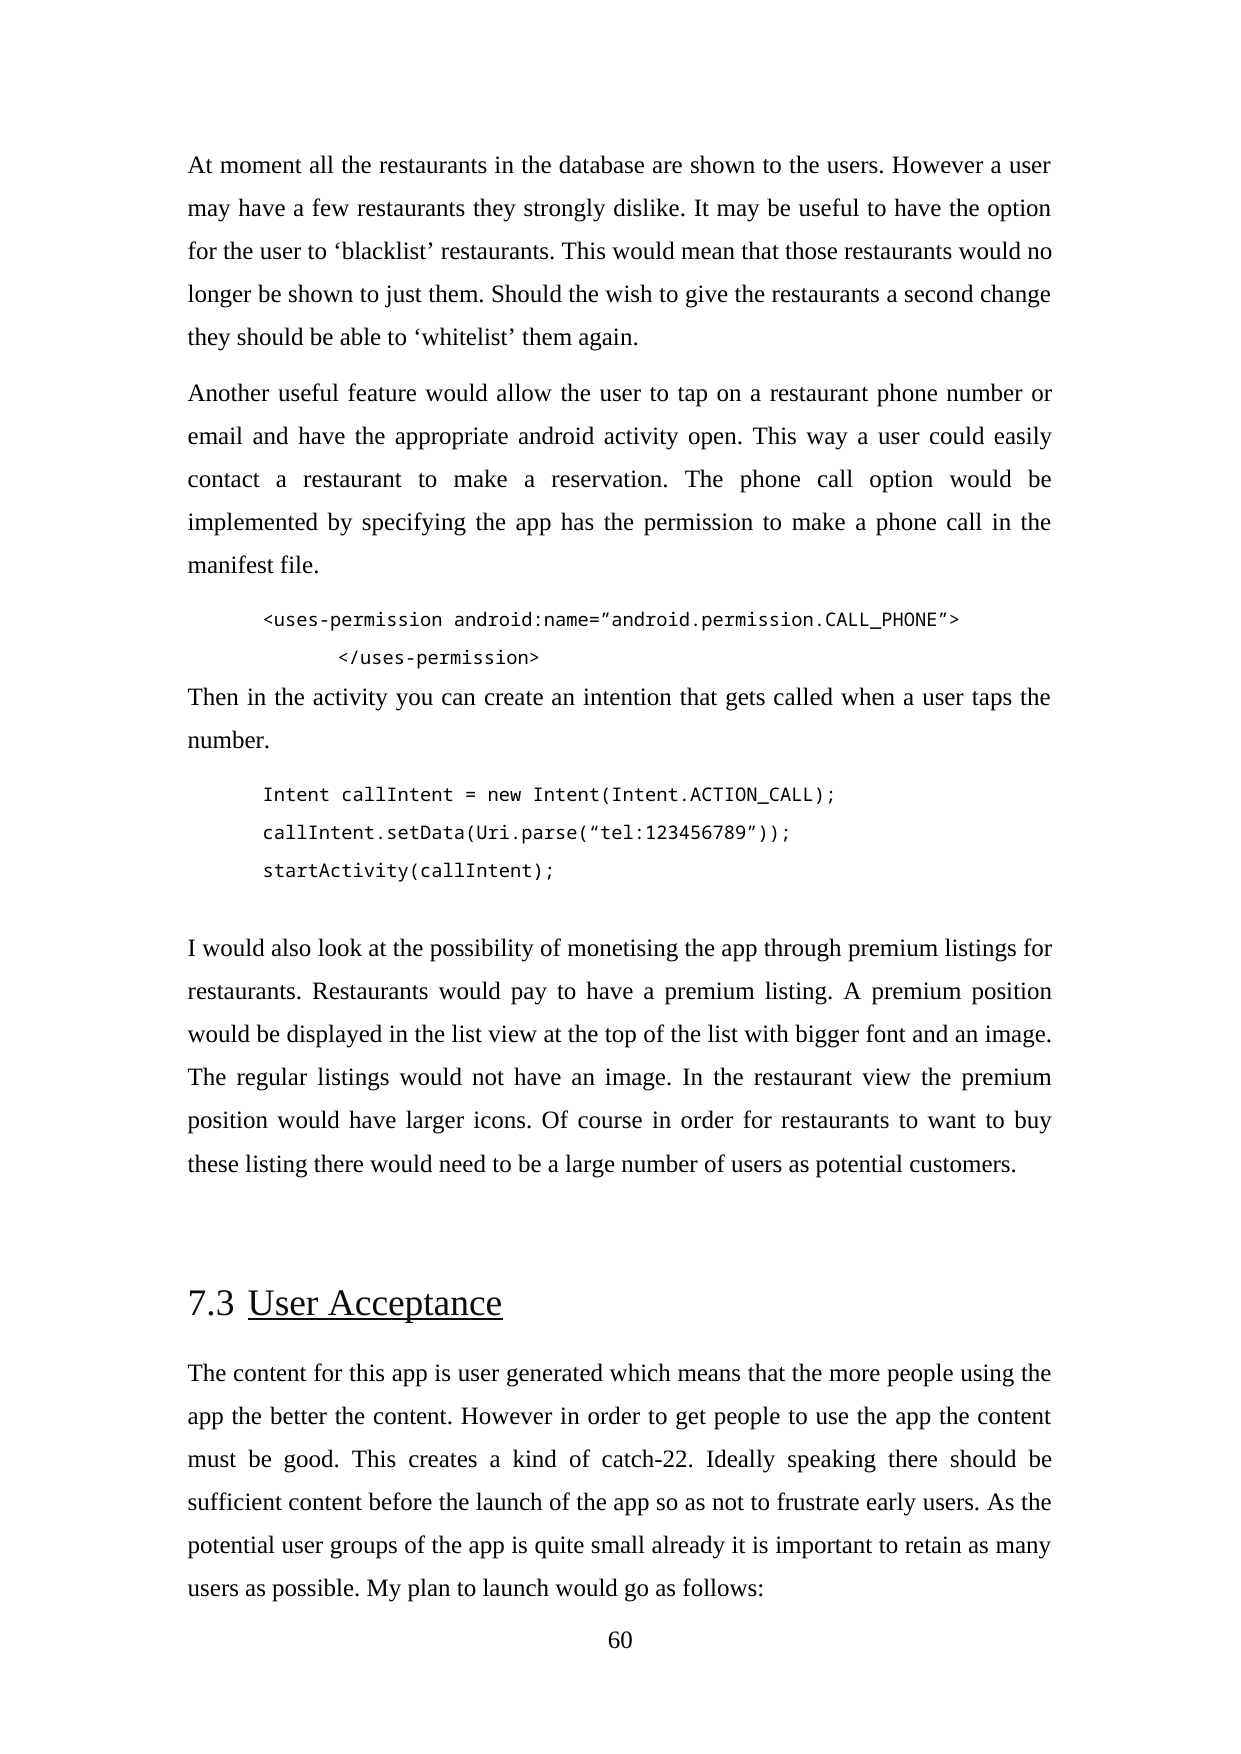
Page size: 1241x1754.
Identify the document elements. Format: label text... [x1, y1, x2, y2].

text startActivity(callIntent); [262, 857, 1053, 883]
text <uses-permission android:name=”android.permission.CALL_PHONE”> [187, 606, 1053, 632]
text Intent callIntent = new Intent(Intent.ACTION_CALL); [262, 781, 1053, 807]
text Another useful feature would allow the user to tap on a restaurant phone number or email and have the appropriate android activity open. This way a user could easily contact a restaurant to make a reservation. The phone call option would be implemented by specifying the app has the permission to make a phone call in the manifest file. [187, 378, 1053, 579]
text I would also look at the possibility of monetising the app through premium listings for restaurants. Restaurants would pay to have a premium listing. A premium position would be displayed in the list view at the top of the list with bigger font and an image. The regular listings would not have an image. In the restaurant view the premium position would have larger icons. Of course in order for restaurants to want to buy these listing there would need to be a large number of users as potential customers. [187, 933, 1053, 1177]
text At moment all the restaurants in the database are shown to the users. However a user may have a few restaurants they strongly dislike. It may be useful to have the option for the user to ‘blacklist’ restaurants. This would mean that those restaurants would no longer be shown to just them. Should the wish to give the restaurants a second change they should be able to ‘whitelist’ them again. [187, 150, 1053, 351]
text callIntent.setData(Uri.parse(“tel:123456789”)); [262, 819, 1053, 844]
text The content for this app is user generated which means that the more people using the app the better the content. However in order to get people to use the app the content must be good. This creates a kind of catch-22. Ideally speaking there should be sufficient content before the launch of the app so as not to frustrate early users. As the potential user groups of the app is quite small already it is important to retain as many users as possible. My plan to launch would go as follows: [187, 1358, 1053, 1602]
text Then in the activity you can create an intention that gets called when a user taps the number. [187, 682, 1053, 754]
subtitle User Acceptance [187, 1280, 1053, 1323]
text </uses-permission> [262, 644, 1053, 670]
